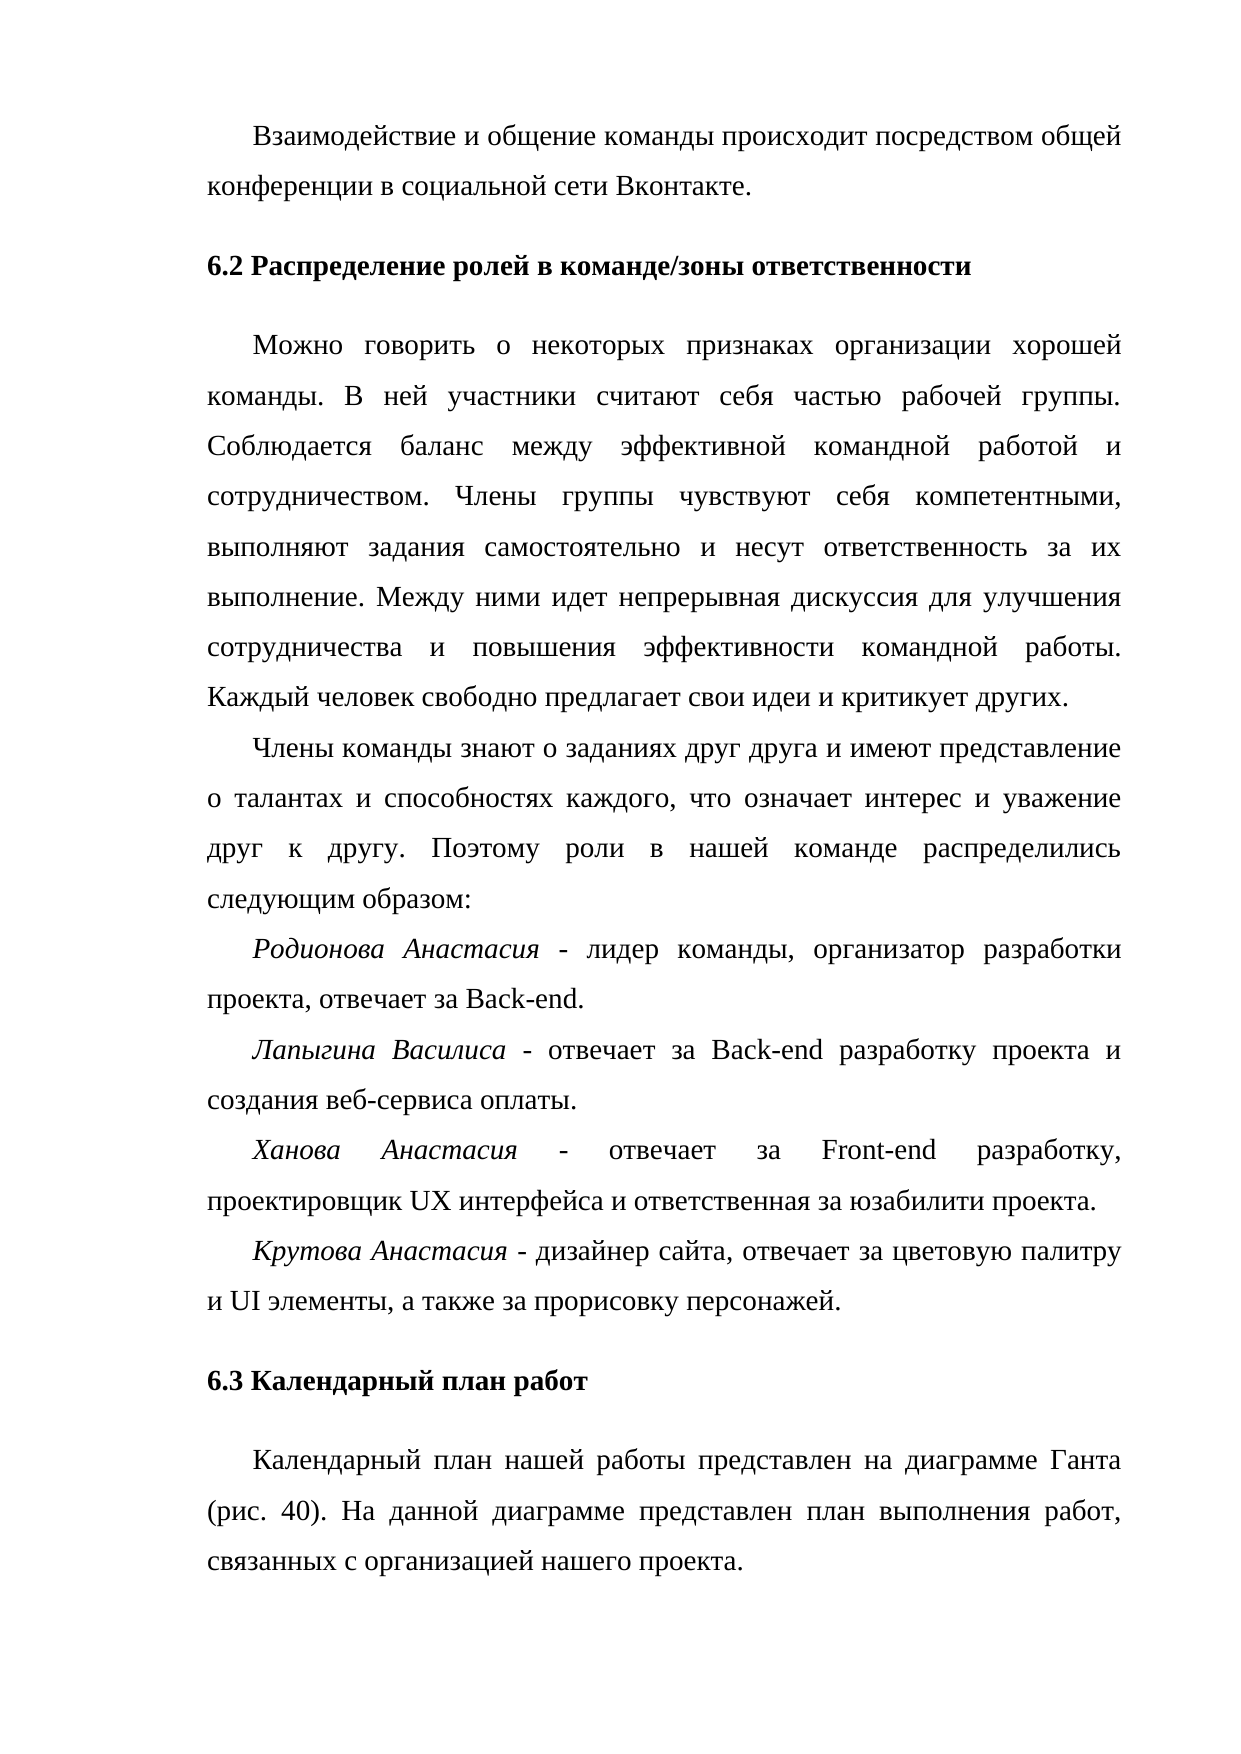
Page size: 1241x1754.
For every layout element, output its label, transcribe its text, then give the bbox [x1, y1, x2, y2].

text Ханова Анастасия - отвечает за Front-end разработку, проектировщик UX интерфейса и ответственная за юзабилити проекта. [207, 1132, 1122, 1216]
text Можно говорить о некоторых признаках организации хорошей команды. В ней участники считают себя частью рабочей группы. Соблюдается баланс между эффективной командной работой и сотрудничеством. Члены группы чувствуют себя компетентными, выполняют задания самостоятельно и несут ответственность за их выполнение. Между ними идет непрерывная дискуссия для улучшения сотрудничества и повышения эффективности командной работы. Каждый человек свободно предлагает свои идеи и критикует других. [207, 327, 1122, 713]
text Члены команды знают о заданиях друг друга и имеют представление о талантах и способностях каждого, что означает интерес и уважение друг к другу. Поэтому роли в нашей команде распределились следующим образом: [207, 730, 1122, 914]
text Взаимодействие и общение команды происходит посредством общей конференции в социальной сети Вконтакте. [207, 118, 1122, 202]
text Родионова Анастасия - лидер команды, организатор разработки проекта, отвечает за Back-end. [207, 931, 1122, 1015]
text Крутова Анастасия - дизайнер сайта, отвечает за цветовую палитру и UI элементы, а также за прорисовку персонажей. [207, 1233, 1122, 1317]
text Календарный план нашей работы представлен на диаграмме Ганта (рис. 40). На данной диаграмме представлен план выполнения работ, связанных с организацией нашего проекта. [207, 1442, 1122, 1576]
text 6.2 Распределение ролей в команде/зоны ответственности [207, 248, 1122, 281]
text Лапыгина Василиса - отвечает за Back-end разработку проекта и создания веб-сервиса оплаты. [207, 1032, 1122, 1116]
text 6.3 Календарный план работ [207, 1363, 1122, 1396]
